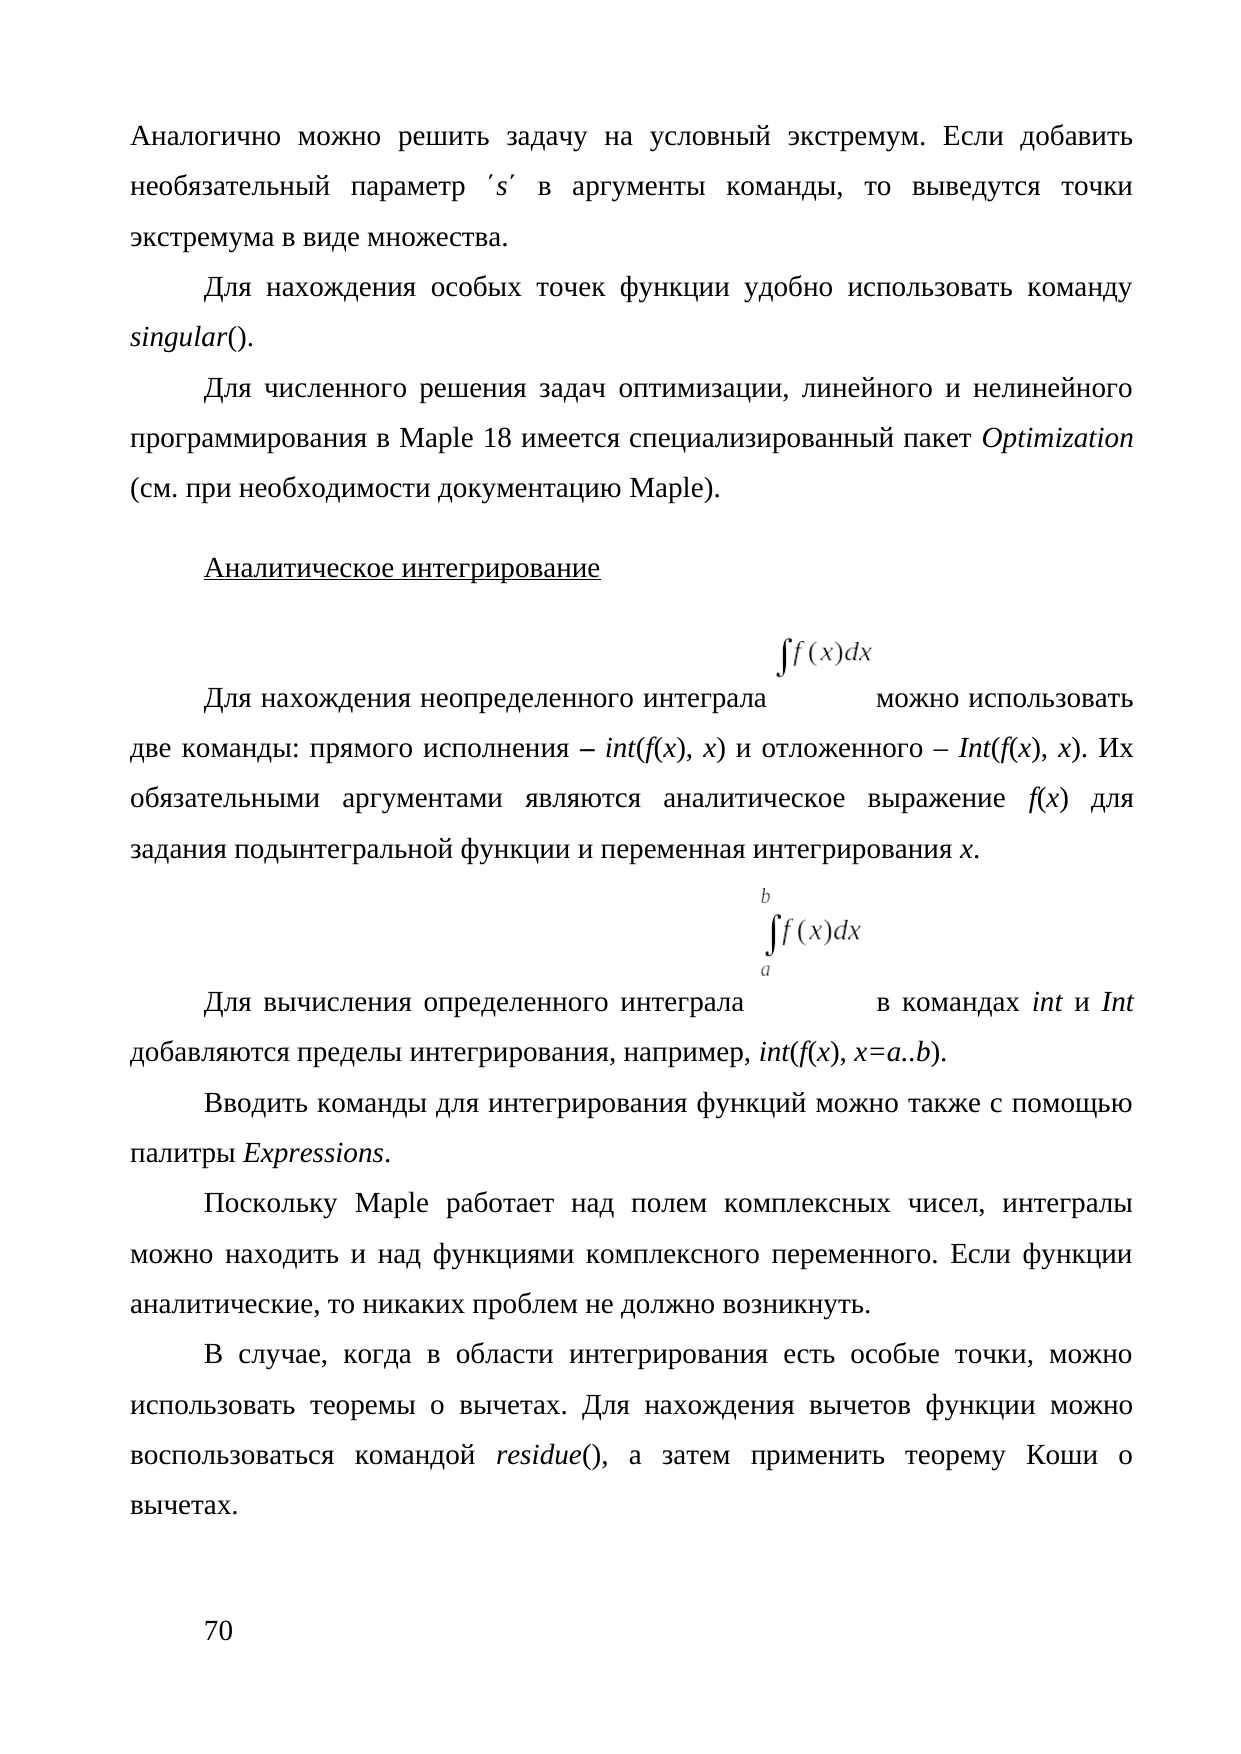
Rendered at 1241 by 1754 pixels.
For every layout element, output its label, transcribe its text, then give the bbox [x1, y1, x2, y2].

text Для нахождения неопределенного интеграламожно использовать две команды: прямого исполнения – int(f(x), x) и отложенного – Int(f(x), x). Их обязательными аргументами являются аналитическое выражение f(x) для задания подынтегральной функции и переменная интегрирования x. [130, 629, 1134, 864]
text Поскольку Maple работает над полем комплексных чисел, интегралы можно находить и над функциями комплексного переменного. Если функции аналитические, то никаких проблем не должно возникнуть. [130, 1186, 1134, 1320]
text Для нахождения особых точек функции удобно использовать команду singular(). [130, 269, 1134, 353]
text В случае, когда в области интегрирования есть особые точки, можно использовать теоремы о вычетах. Для нахождения вычетов функции можно воспользоваться командой residue(), а затем применить теорему Коши о вычетах. [130, 1336, 1134, 1521]
text Для вычисления определенного интеграла в командах int и Int добавляются пределы интегрирования, например, int(f(x), x=a..b). [130, 881, 1134, 1068]
text Вводить команды для интегрирования функций можно также с помощью палитры Expressions. [130, 1085, 1134, 1169]
text Аналитическое интегрирование [130, 550, 1134, 583]
text Для численного решения задач оптимизации, линейного и нелинейного программирования в Maple 18 имеется специализированный пакет Optimization (см. при необходимости документацию Maple). [130, 370, 1134, 504]
